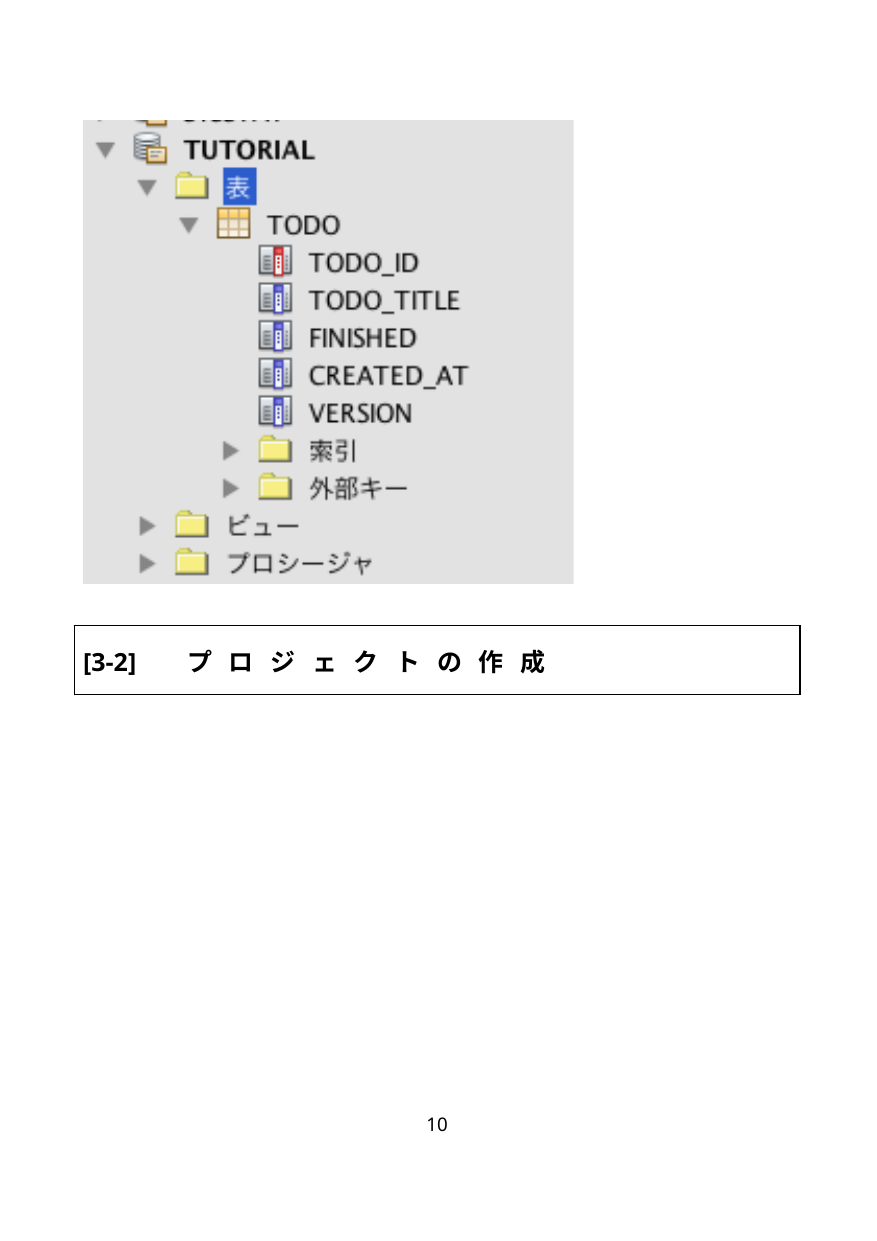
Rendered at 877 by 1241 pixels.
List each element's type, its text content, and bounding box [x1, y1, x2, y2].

picture [82, 120, 574, 584]
subtitle プロジェクトの作成 [75, 626, 799, 694]
